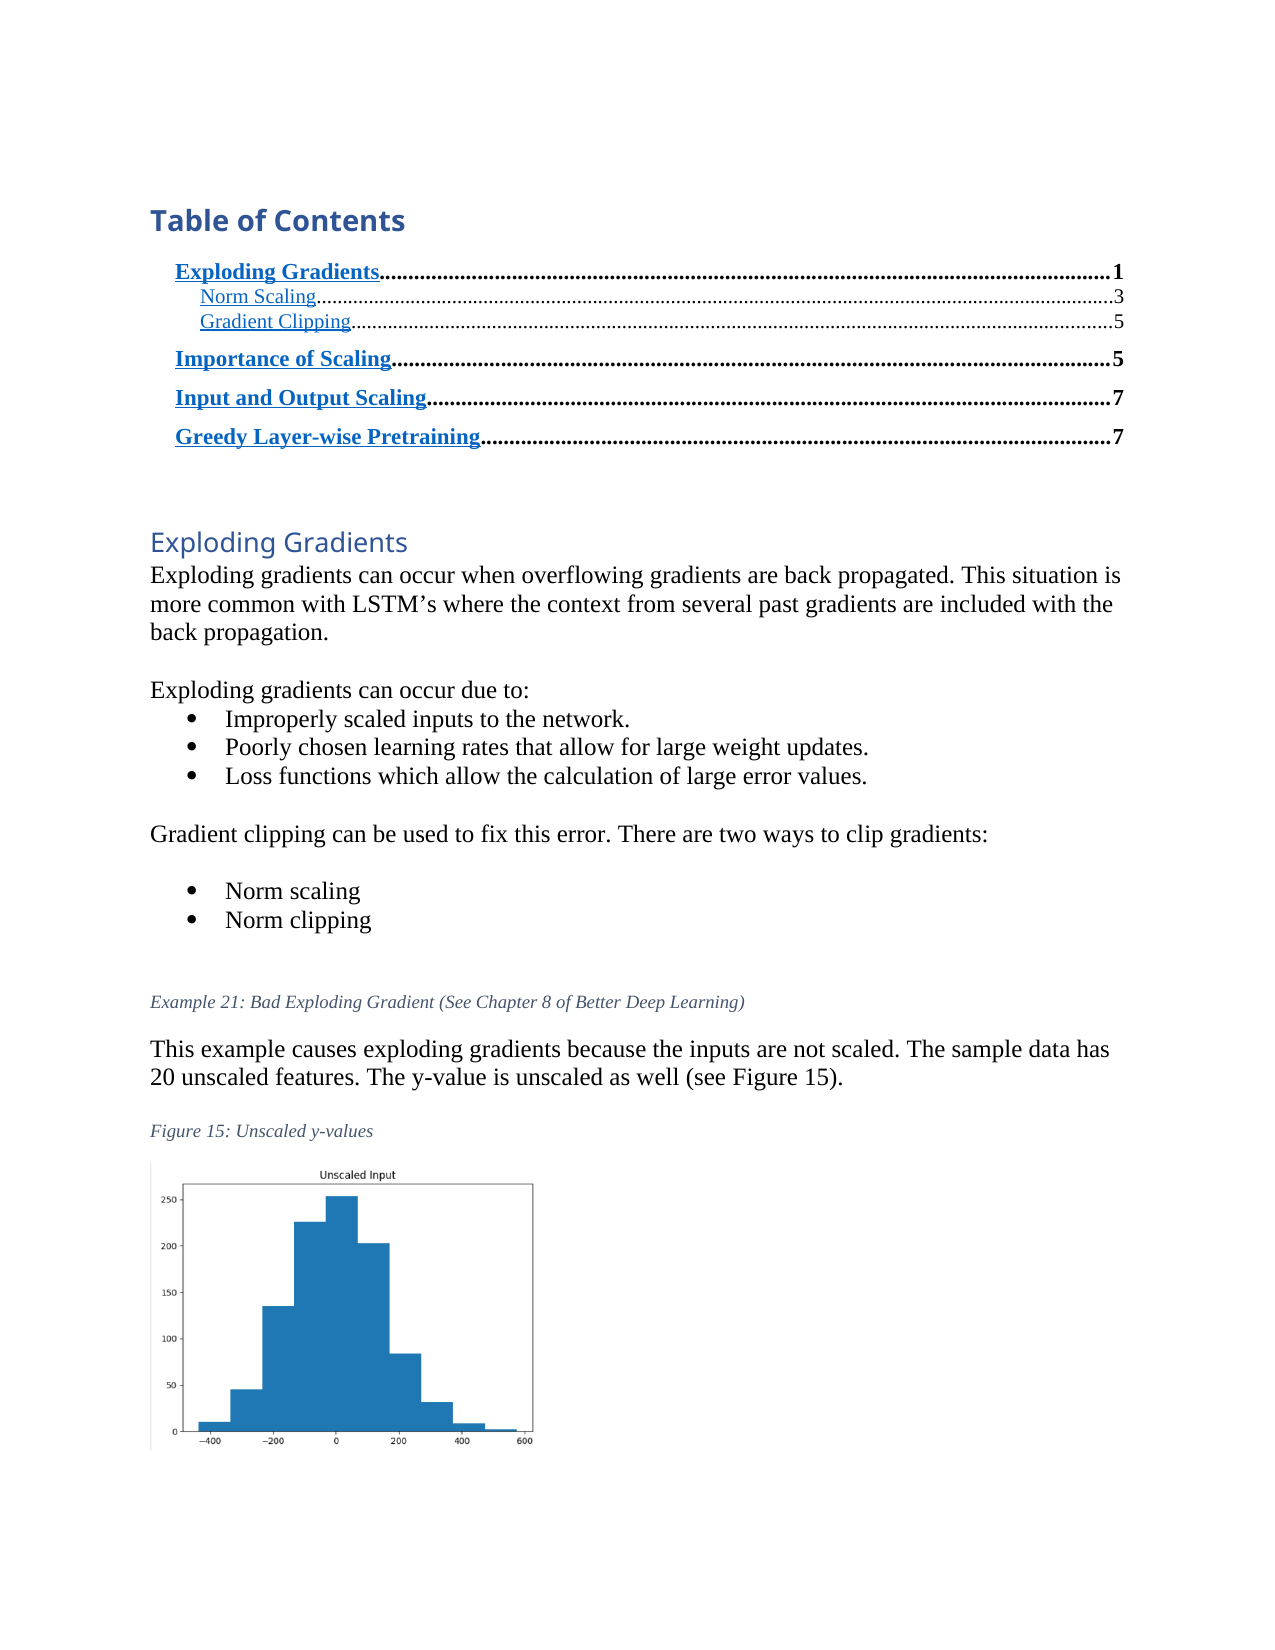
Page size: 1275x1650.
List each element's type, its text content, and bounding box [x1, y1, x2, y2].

list Loss functions which allow the calculation of large error values. [187, 761, 1125, 790]
text Exploding gradients can occur due to: [150, 675, 1125, 704]
picture [150, 1162, 539, 1451]
text Exploding Gradients [150, 523, 1125, 560]
list Improperly scaled inputs to the network. [187, 704, 1125, 732]
list Norm clipping [187, 905, 1125, 934]
text Exploding gradients can occur when overflowing gradients are back propagated. This situation is more common with LSTM’s where the context from several past gradients are included with the back propagation. [150, 560, 1125, 646]
list Poorly chosen learning rates that allow for large weight updates. [187, 732, 1125, 761]
list Norm scaling [187, 876, 1125, 905]
text Gradient clipping can be used to fix this error. There are two ways to clip gradients: [150, 819, 1125, 847]
